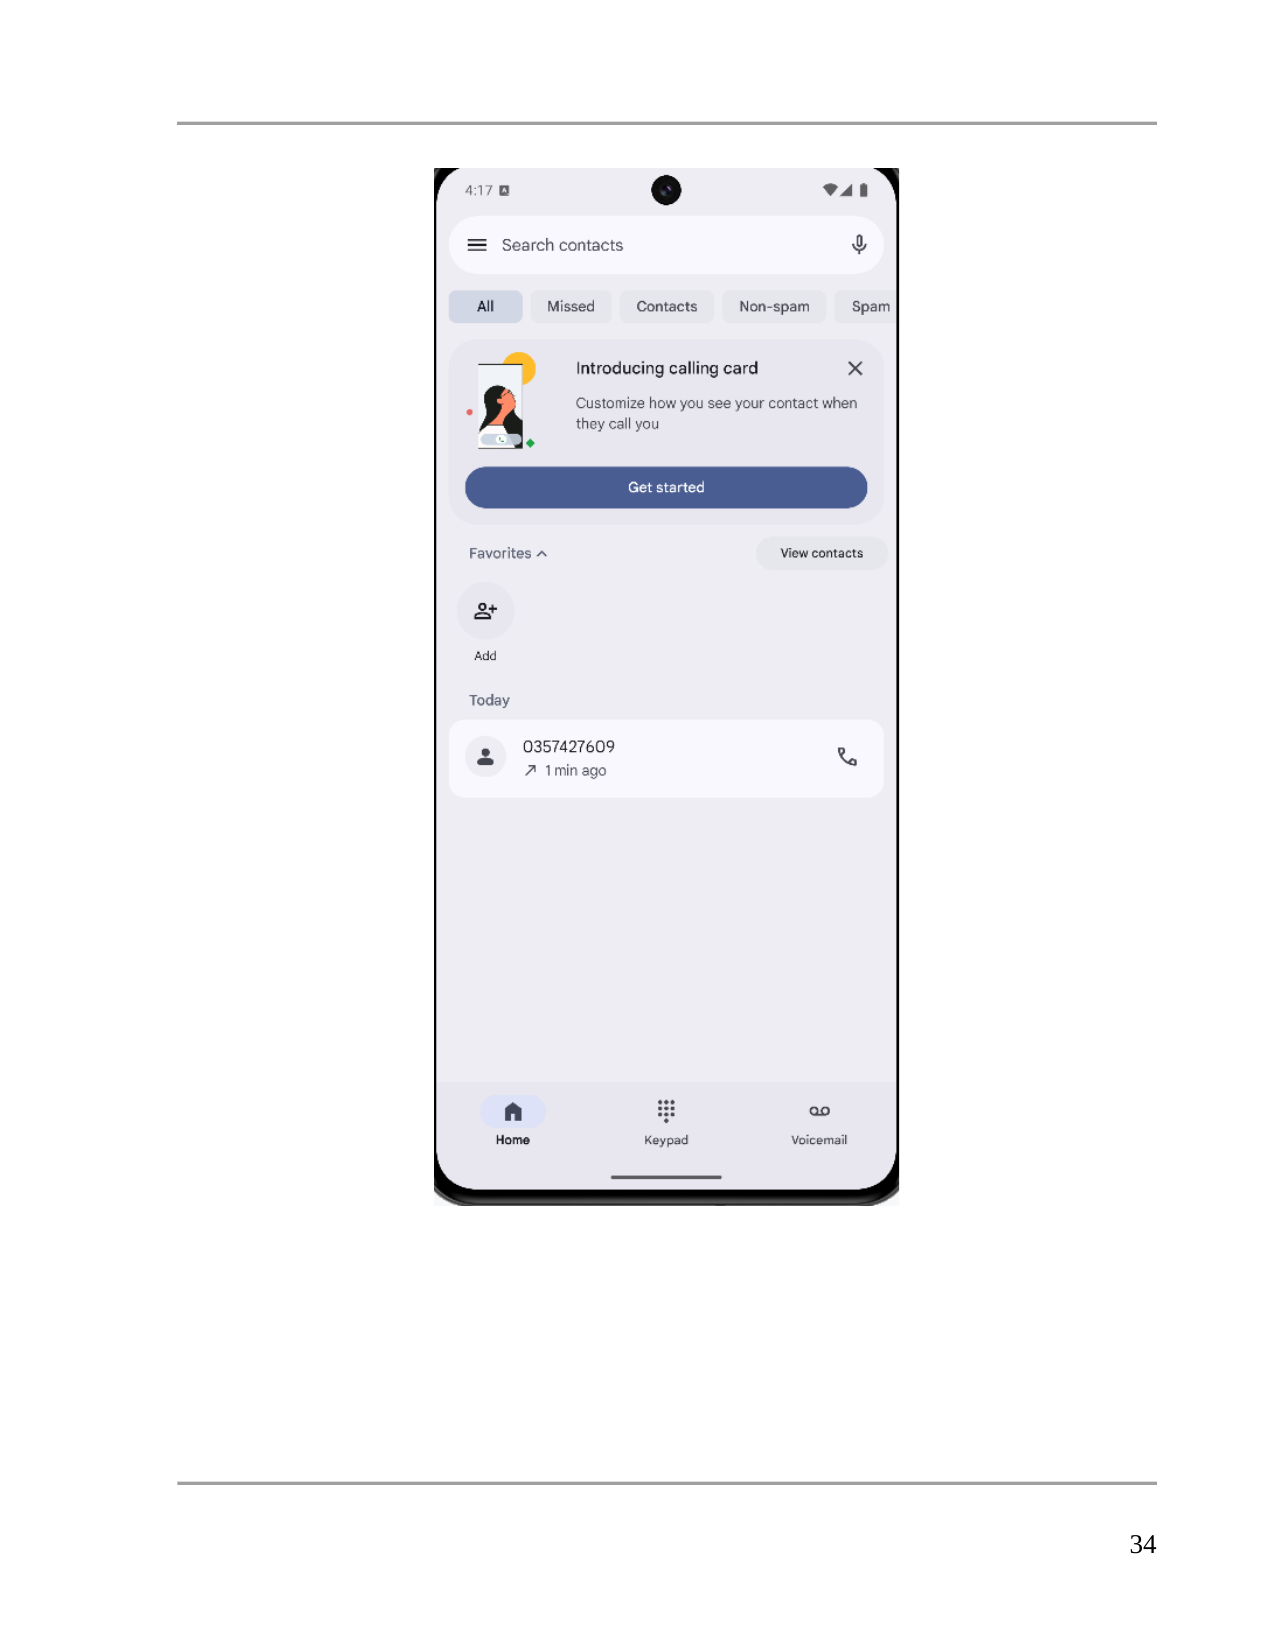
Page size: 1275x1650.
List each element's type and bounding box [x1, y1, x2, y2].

picture [434, 168, 900, 1206]
